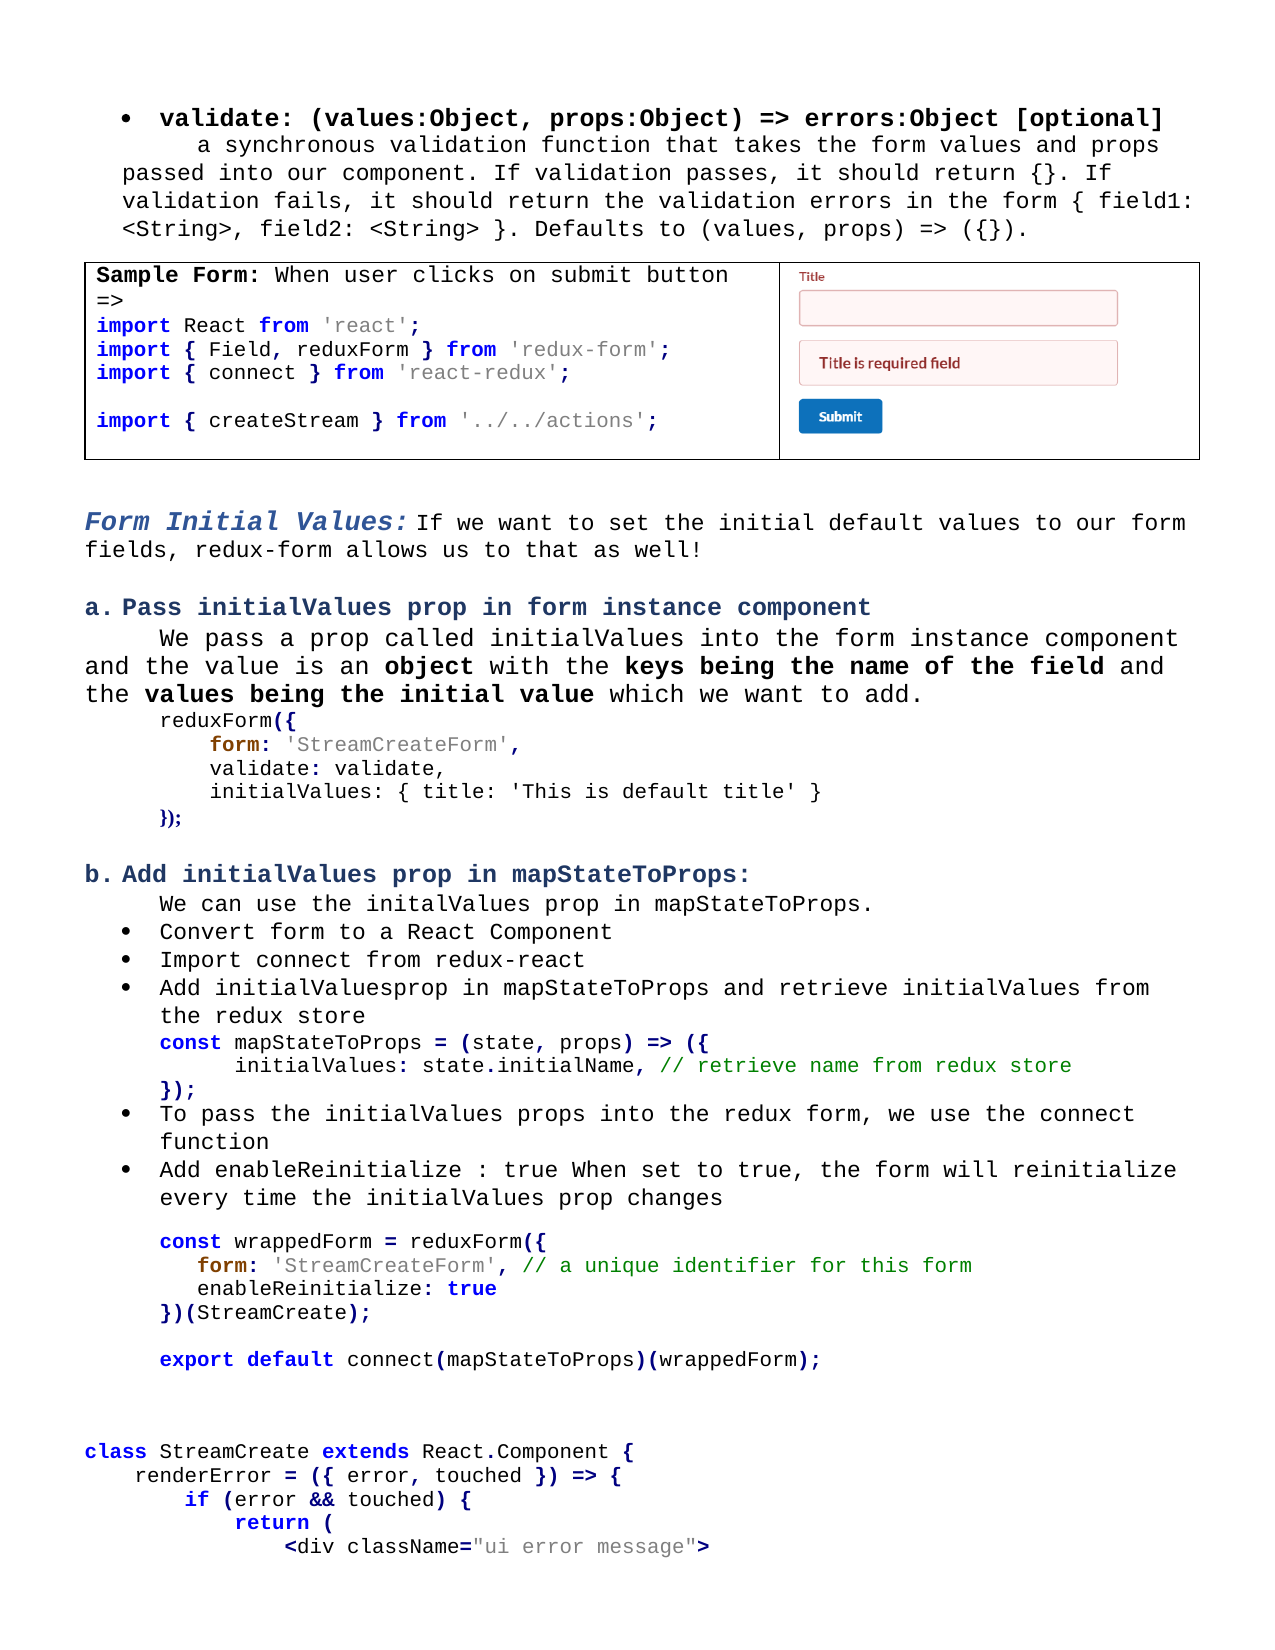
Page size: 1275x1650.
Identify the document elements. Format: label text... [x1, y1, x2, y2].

list initialValues: state.initialName, // retrieve name from redux store [159, 1056, 1200, 1079]
text export default connect(mapStateToProps)(wrappedForm); [159, 1349, 1200, 1373]
text }); [159, 805, 1200, 858]
text We pass a prop called initialValues into the form instance component and the value is an object with the keys being the name of the field and the values being the initial value which we want to add. [84, 625, 1200, 710]
list We can use the initalValues prop in mapStateToProps. [159, 892, 1200, 918]
text form: 'StreamCreateForm', // a unique identifier for this form [159, 1255, 1200, 1278]
subtitle validate: (values:Object, props:Object) => errors:Object [optional] [122, 104, 1200, 134]
table_header [780, 263, 1199, 459]
text validate: validate, [159, 757, 1200, 781]
text Form Initial Values: If we want to set the initial default values to our form fields, redux-form allows us to that as well! [84, 507, 1200, 564]
text initialValues: { title: 'This is default title' } [159, 781, 1200, 805]
text a synchronous validation function that takes the form values and props passed into our component. If validation passes, it should return {}. If validation fails, it should return the validation errors in the form { field1: <String>, field2: <String> }. Defaults to (values, props) => ({}). [122, 134, 1200, 243]
text if (error && touched) { [84, 1488, 1200, 1512]
list }); [159, 1079, 1200, 1103]
list Convert form to a React Component [122, 920, 1200, 946]
text renderError = ({ error, touched }) => { [84, 1465, 1200, 1488]
text form: 'StreamCreateForm', [159, 734, 1200, 757]
list const mapStateToProps = (state, props) => ({ [159, 1032, 1200, 1056]
text const wrappedForm = reduxForm({ [159, 1231, 1200, 1255]
text <div className="ui error message"> [84, 1536, 1200, 1559]
table_header Sample Form: When user clicks on submit button => import React from 'react'; import { Field, reduxForm } from 'redux-form'; import { connect } from 'react-redux'; import { createStream } from '../../actions'; [86, 263, 779, 459]
list Add initialValuesprop in mapStateToProps and retrieve initialValues from the redux store [122, 976, 1200, 1030]
picture [790, 263, 1125, 442]
list To pass the initialValues props into the redux form, we use the connect function [122, 1103, 1200, 1157]
subtitle Pass initialValues prop in form instance component [84, 595, 1200, 623]
subtitle Add initialValues prop in mapStateToProps: [84, 862, 1200, 890]
text class StreamCreate extends React.Component { [84, 1441, 1200, 1465]
text reduxForm({ [159, 710, 1200, 734]
text return ( [84, 1512, 1200, 1536]
list Add enableReinitialize : true When set to true, the form will reinitialize every time the initialValues prop changes [122, 1159, 1200, 1212]
list Import connect from redux-react [122, 948, 1200, 974]
text enableReinitialize: true [159, 1278, 1200, 1302]
text })(StreamCreate); [159, 1302, 1200, 1326]
